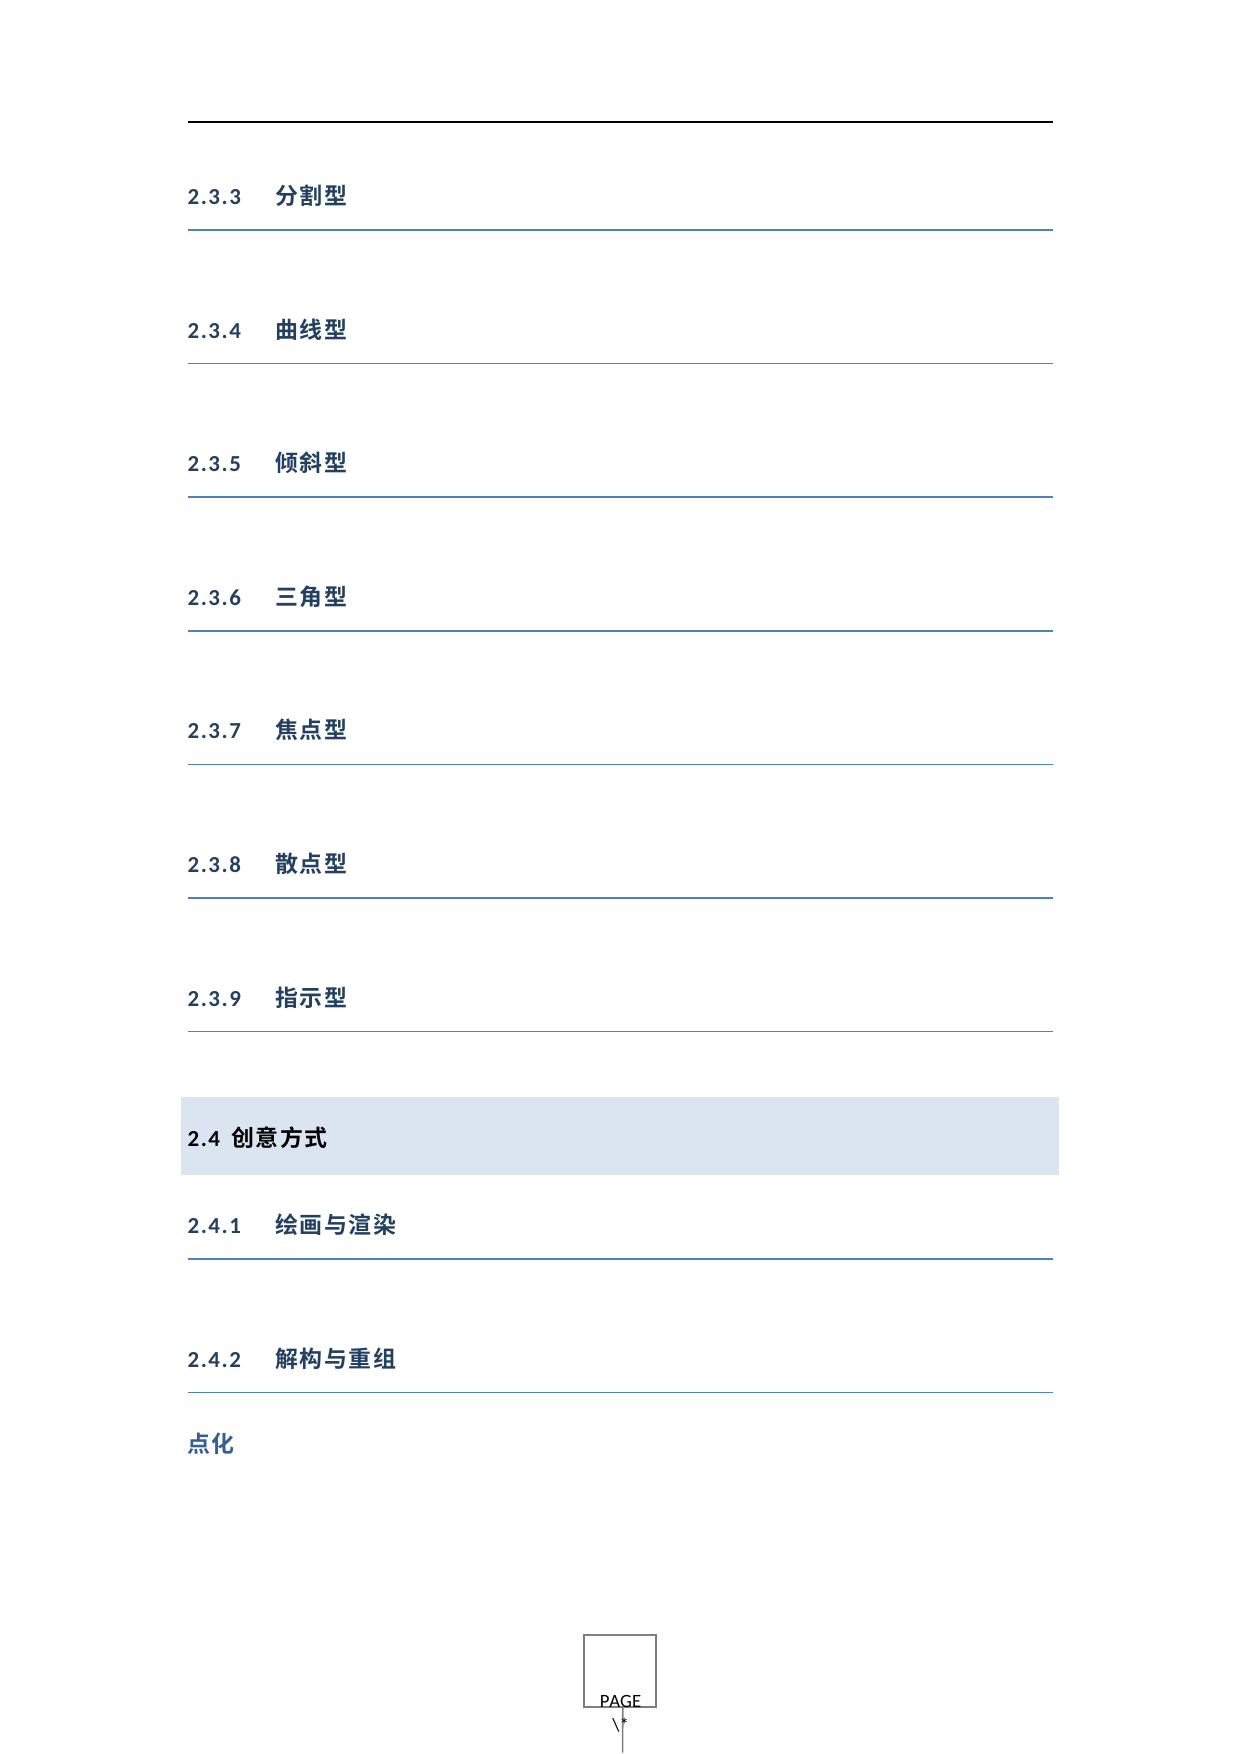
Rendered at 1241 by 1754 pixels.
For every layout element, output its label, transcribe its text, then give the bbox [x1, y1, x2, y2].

subtitle 点化 [187, 1410, 1053, 1475]
subtitle 焦点型 [187, 697, 1053, 765]
subtitle 指示型 [187, 964, 1053, 1032]
subtitle 散点型 [187, 830, 1053, 899]
subtitle 绘画与渲染 [187, 1191, 1053, 1260]
subtitle 解构与重组 [187, 1325, 1053, 1393]
subtitle 曲线型 [187, 296, 1053, 364]
subtitle 分割型 [187, 162, 1053, 231]
subtitle 三角型 [187, 563, 1053, 632]
subtitle 创意方式 [188, 1104, 1053, 1169]
subtitle 倾斜型 [187, 429, 1053, 498]
